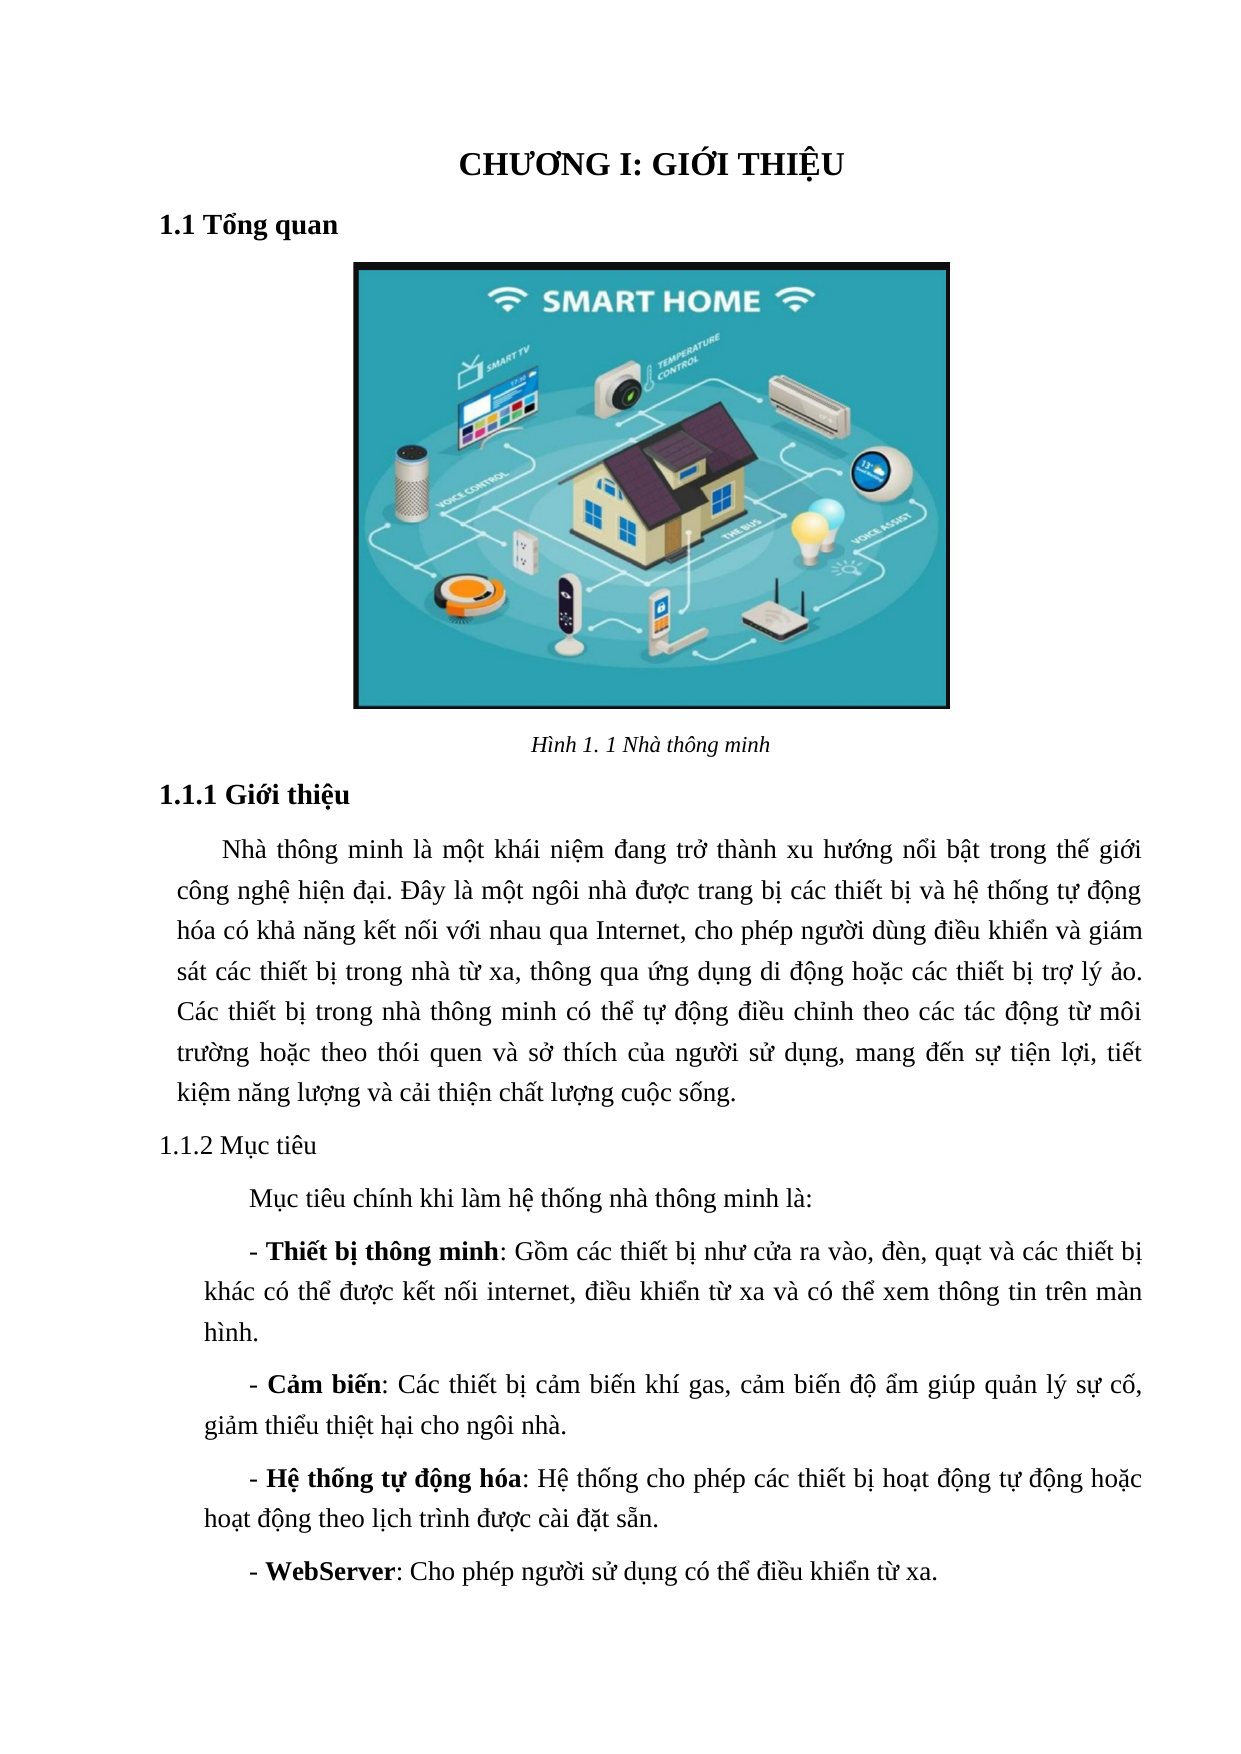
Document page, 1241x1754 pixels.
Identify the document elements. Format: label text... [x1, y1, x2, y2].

picture [353, 262, 950, 709]
text - Cảm biến: Các thiết bị cảm biến khí gas, cảm biến độ ẩm giúp quản lý sự cố, giảm thiểu thiệt hại cho ngôi nhà. [204, 1368, 1144, 1440]
text - WebServer: Cho phép người sử dụng có thể điều khiển từ xa. [204, 1555, 1144, 1586]
text 1.1.1 Giới thiệu [159, 777, 1144, 811]
text - Hệ thống tự động hóa: Hệ thống cho phép các thiết bị hoạt động tự động hoặc hoạt động theo lịch trình được cài đặt sẵn. [204, 1462, 1144, 1533]
text 1.1 Tổng quan [159, 207, 1144, 240]
text Mục tiêu chính khi làm hệ thống nhà thông minh là: [204, 1182, 1144, 1213]
text Nhà thông minh là một khái niệm đang trở thành xu hướng nổi bật trong thế giới công nghệ hiện đại. Đây là một ngôi nhà được trang bị các thiết bị và hệ thống tự động hóa có khả năng kết nối với nhau qua Internet, cho phép người dùng điều khiển và giám sát các thiết bị trong nhà từ xa, thông qua ứng dụng di động hoặc các thiết bị trợ lý ảo. Các thiết bị trong nhà thông minh có thể tự động điều chỉnh theo các tác động từ môi trường hoặc theo thói quen và sở thích của người sử dụng, mang đến sự tiện lợi, tiết kiệm năng lượng và cải thiện chất lượng cuộc sống. [177, 833, 1144, 1107]
text 1.1.2 Mục tiêu [159, 1129, 1144, 1160]
subtitle CHƯƠNG I: GIỚI THIỆU [159, 144, 1144, 183]
text - Thiết bị thông minh: Gồm các thiết bị như cửa ra vào, đèn, quạt và các thiết bị khác có thể được kết nối internet, điều khiển từ xa và có thể xem thông tin trên màn hình. [204, 1235, 1144, 1347]
